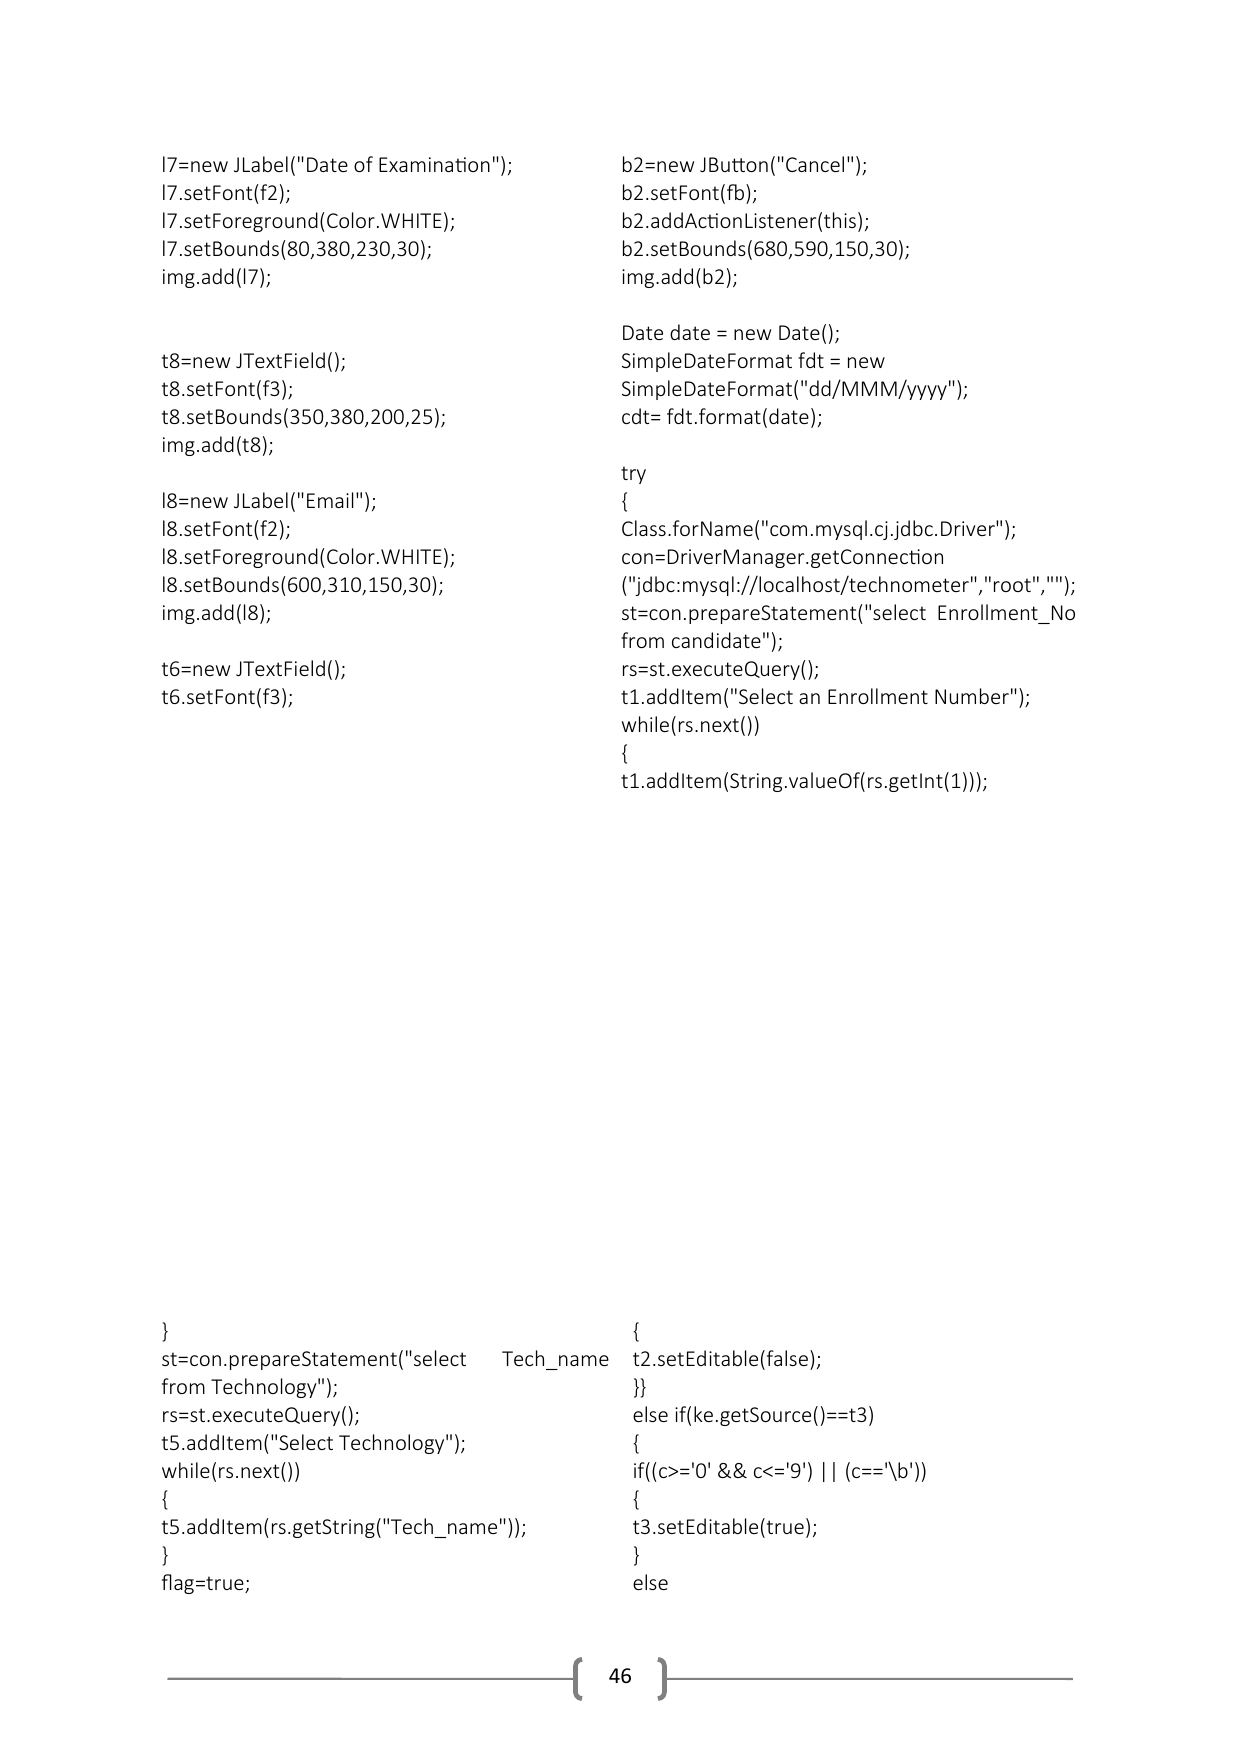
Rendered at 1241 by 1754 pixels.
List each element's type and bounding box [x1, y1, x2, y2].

table_header [150, 1316, 621, 1604]
table_header [150, 150, 609, 988]
table_header [610, 150, 1088, 988]
table_header [621, 1316, 1092, 1604]
